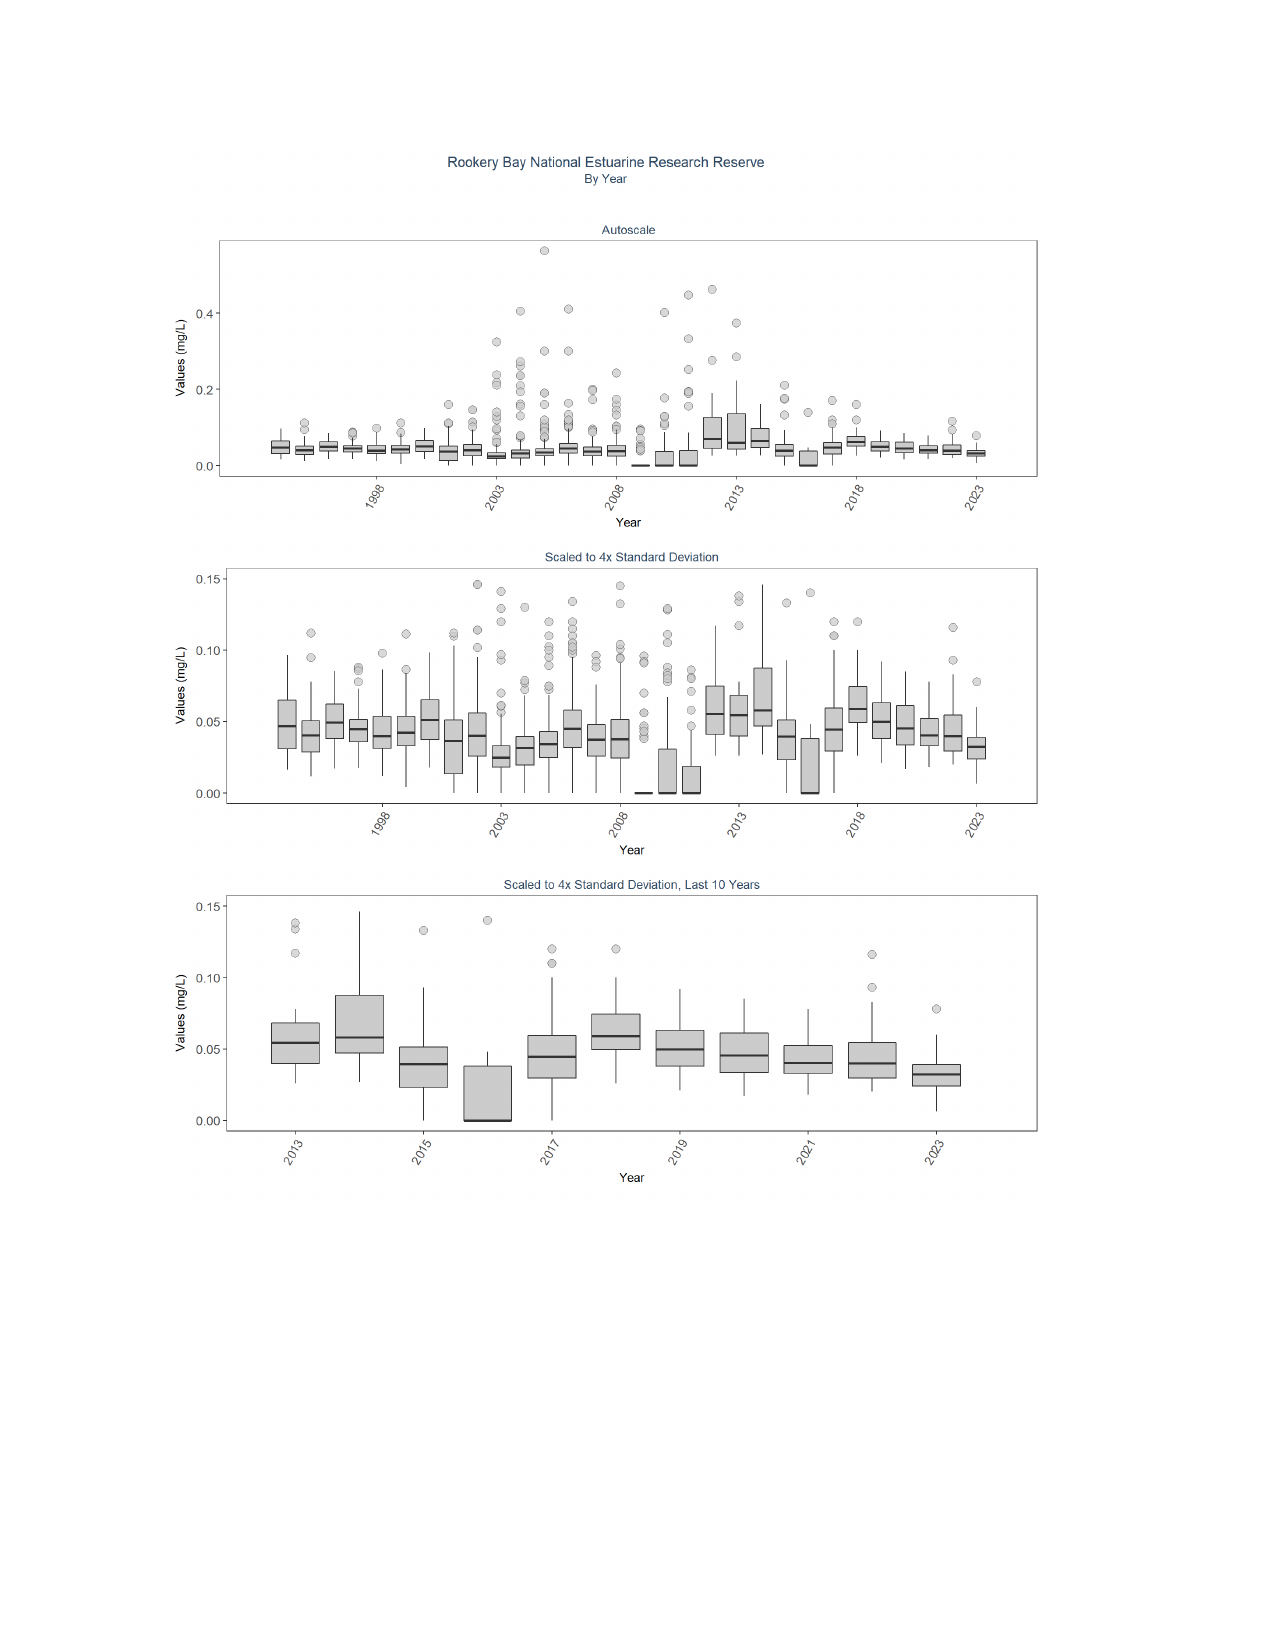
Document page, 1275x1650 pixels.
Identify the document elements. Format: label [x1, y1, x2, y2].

picture [168, 150, 1044, 1200]
